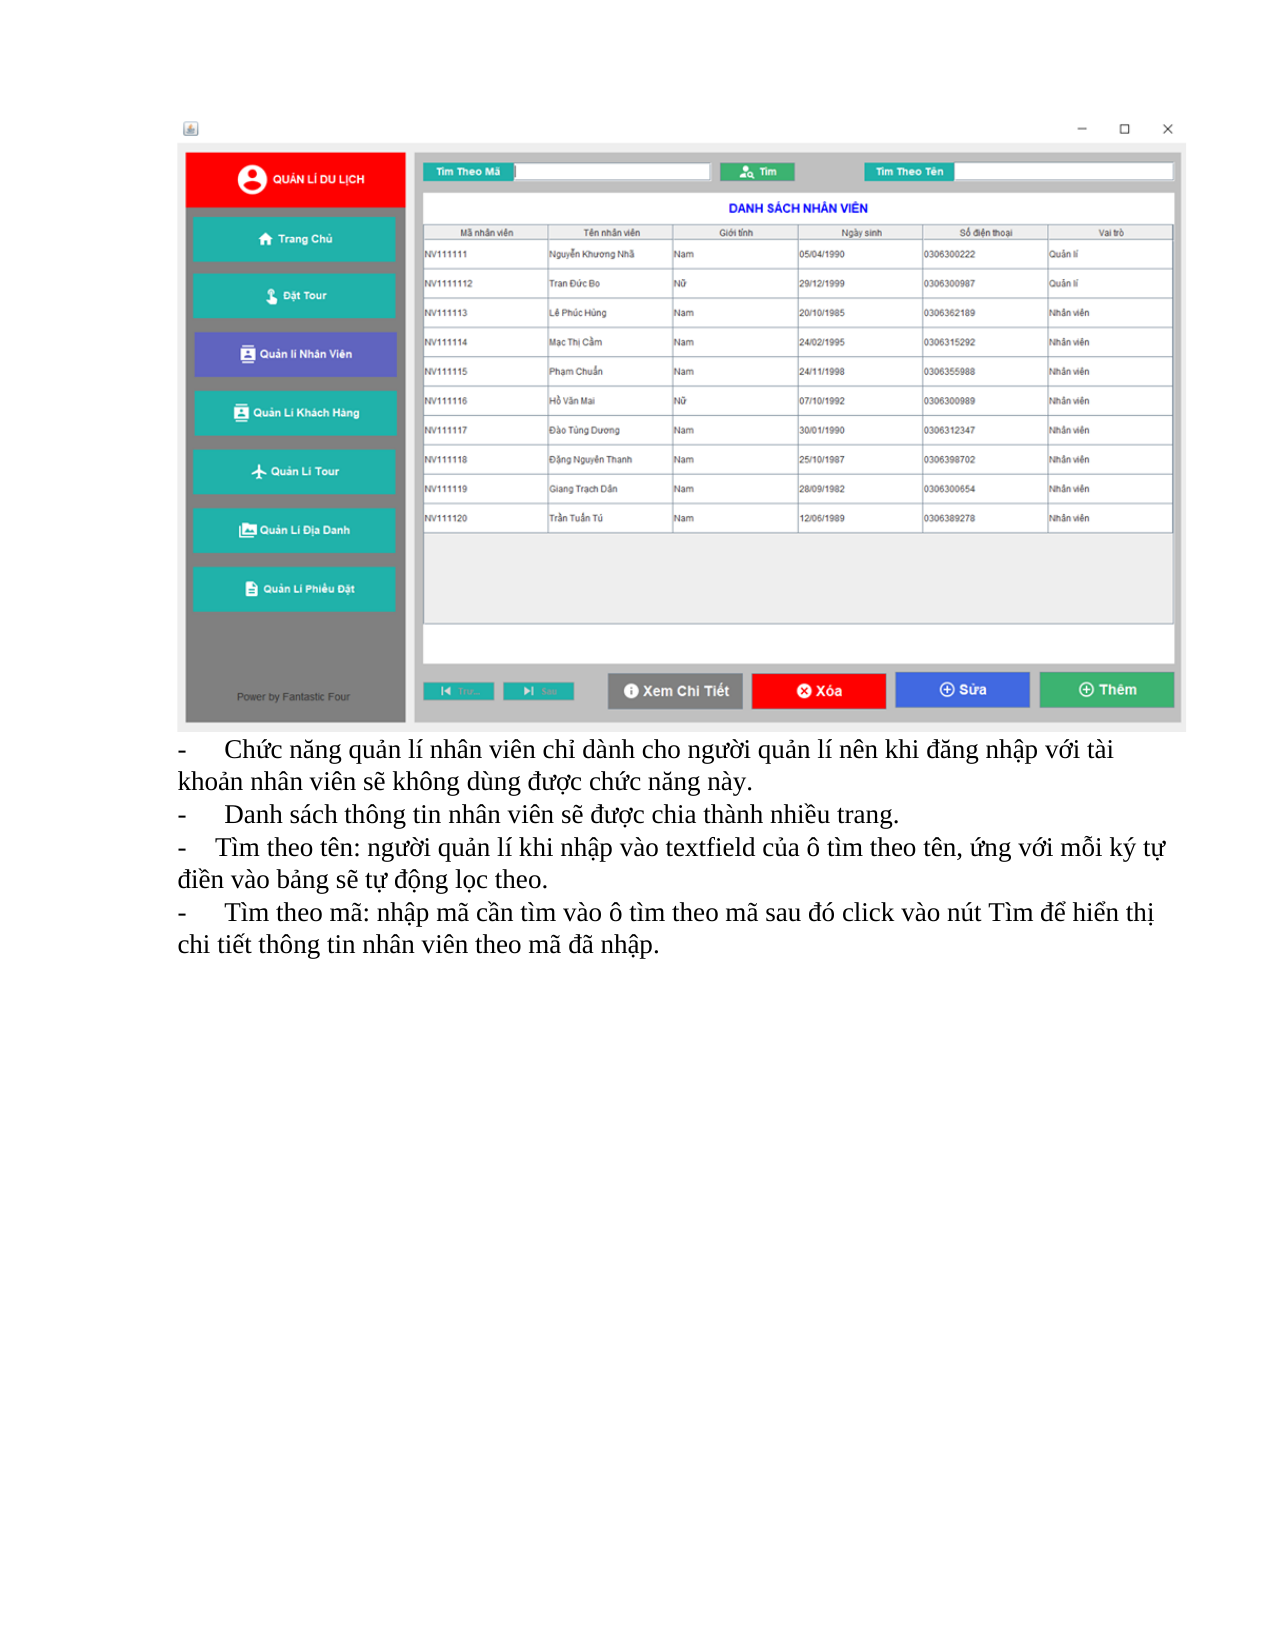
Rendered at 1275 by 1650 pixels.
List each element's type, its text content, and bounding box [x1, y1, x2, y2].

list Danh sách thông tin nhân viên sẽ được chia thành nhiều trang. [177, 798, 1186, 829]
list Tìm theo mã: nhập mã cần tìm vào ô tìm theo mã sau đó click vào nút Tìm để hiển thị chi tiết thông tin nhân viên theo mã đã nhập. [177, 896, 1186, 959]
picture [177, 118, 1187, 732]
list Tìm theo tên: người quản lí khi nhập vào textfield của ô tìm theo tên, ứng với mỗi ký tự điền vào bảng sẽ tự động lọc theo. [177, 831, 1186, 894]
list Chức năng quản lí nhân viên chỉ dành cho người quản lí nên khi đăng nhập với tài khoản nhân viên sẽ không dùng được chức năng này. [177, 733, 1186, 797]
